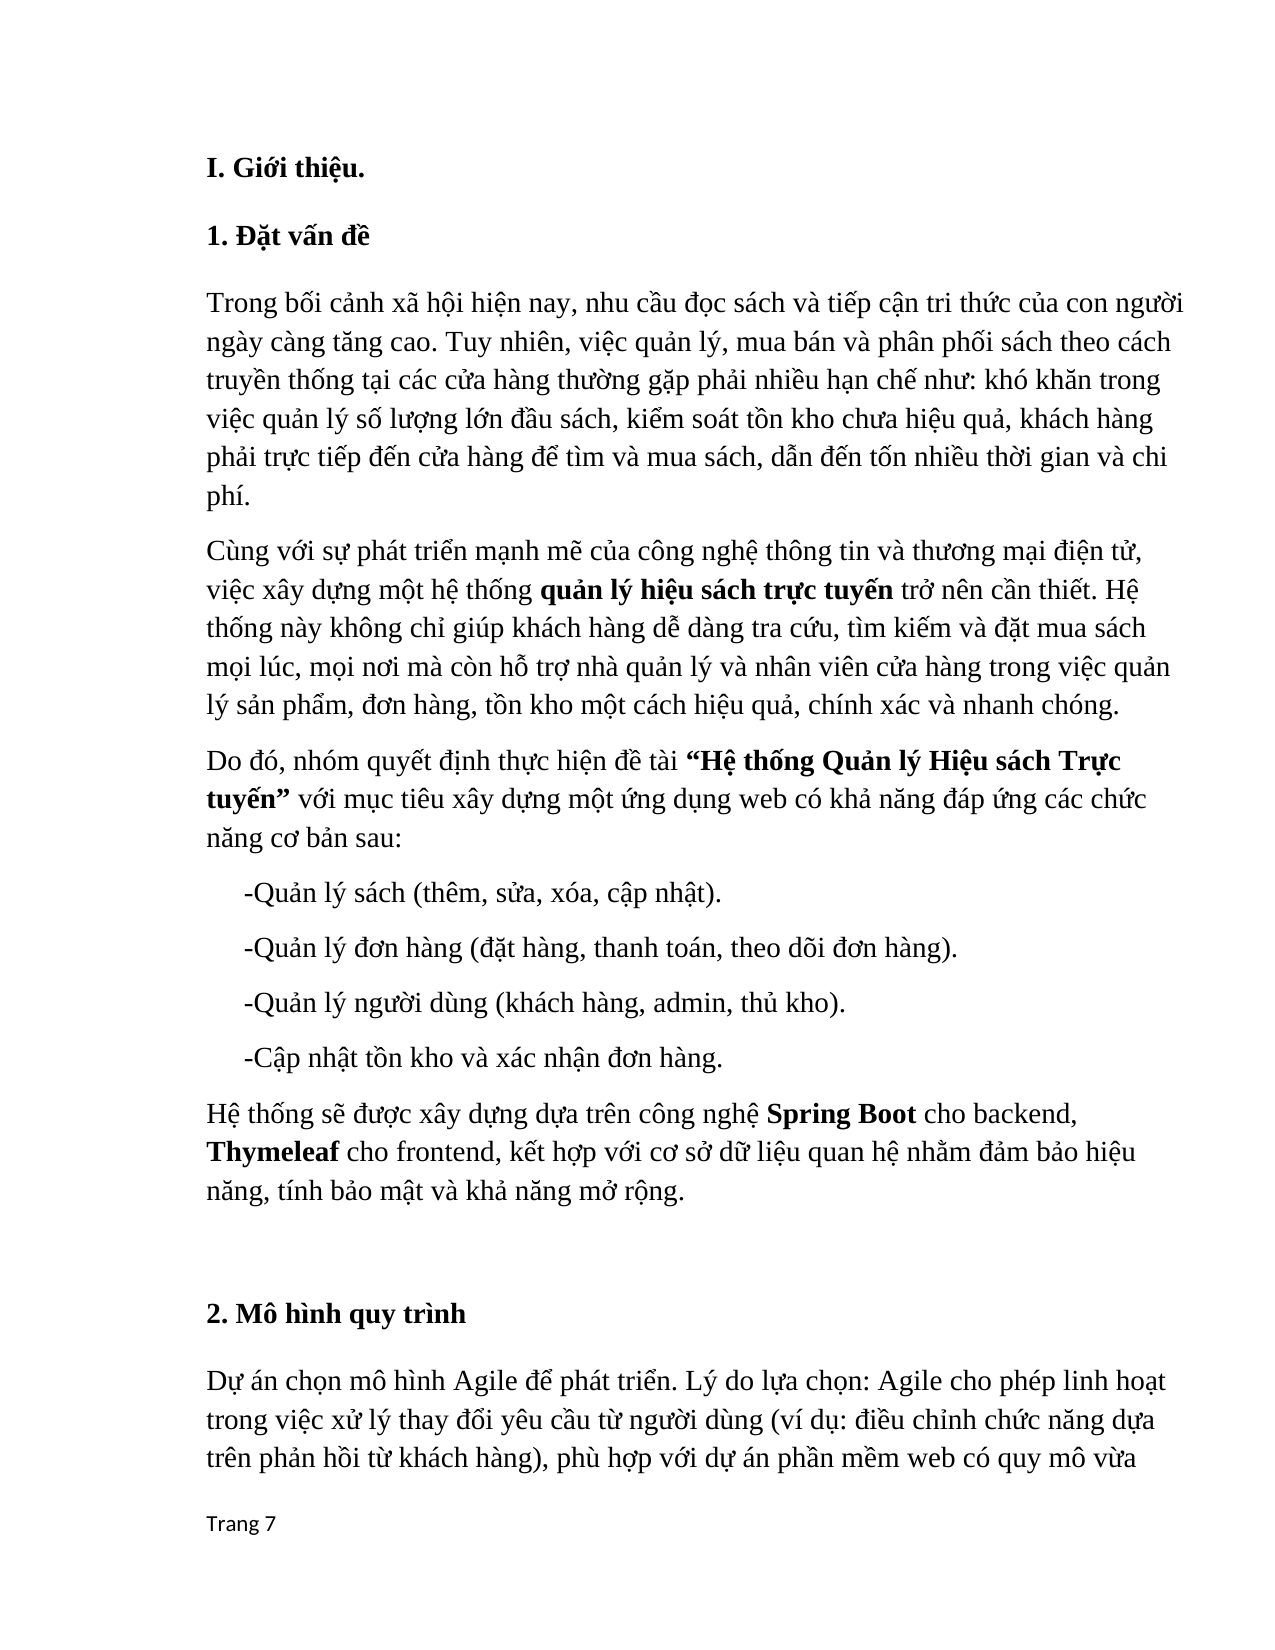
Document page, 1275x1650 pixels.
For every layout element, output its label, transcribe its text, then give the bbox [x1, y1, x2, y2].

text -Quản lý sách (thêm, sửa, xóa, cập nhật). [206, 875, 1187, 908]
subtitle 2. Mô hình quy trình [206, 1296, 1187, 1329]
subtitle 1. Đặt vấn đề [206, 218, 1187, 251]
text -Quản lý người dùng (khách hàng, admin, thủ kho). [206, 985, 1187, 1019]
text Trong bối cảnh xã hội hiện nay, nhu cầu đọc sách và tiếp cận tri thức của con người ngày càng tăng cao. Tuy nhiên, việc quản lý, mua bán và phân phối sách theo cách truyền thống tại các cửa hàng thường gặp phải nhiều hạn chế như: khó khăn trong việc quản lý số lượng lớn đầu sách, kiểm soát tồn kho chưa hiệu quả, khách hàng phải trực tiếp đến cửa hàng để tìm và mua sách, dẫn đến tốn nhiều thời gian và chi phí. [206, 285, 1187, 512]
text -Cập nhật tồn kho và xác nhận đơn hàng. [206, 1041, 1187, 1074]
text Hệ thống sẽ được xây dựng dựa trên công nghệ Spring Boot cho backend, Thymeleaf cho frontend, kết hợp với cơ sở dữ liệu quan hệ nhằm đảm bảo hiệu năng, tính bảo mật và khả năng mở rộng. [206, 1096, 1187, 1206]
text Cùng với sự phát triển mạnh mẽ của công nghệ thông tin và thương mại điện tử, việc xây dựng một hệ thống quản lý hiệu sách trực tuyến trở nên cần thiết. Hệ thống này không chỉ giúp khách hàng dễ dàng tra cứu, tìm kiếm và đặt mua sách mọi lúc, mọi nơi mà còn hỗ trợ nhà quản lý và nhân viên cửa hàng trong việc quản lý sản phẩm, đơn hàng, tồn kho một cách hiệu quả, chính xác và nhanh chóng. [206, 533, 1187, 721]
text Do đó, nhóm quyết định thực hiện đề tài “Hệ thống Quản lý Hiệu sách Trực tuyến” với mục tiêu xây dựng một ứng dụng web có khả năng đáp ứng các chức năng cơ bản sau: [206, 743, 1187, 853]
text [206, 1363, 1187, 1474]
text -Quản lý đơn hàng (đặt hàng, thanh toán, theo dõi đơn hàng). [206, 930, 1187, 964]
subtitle I. Giới thiệu. [206, 150, 1187, 183]
